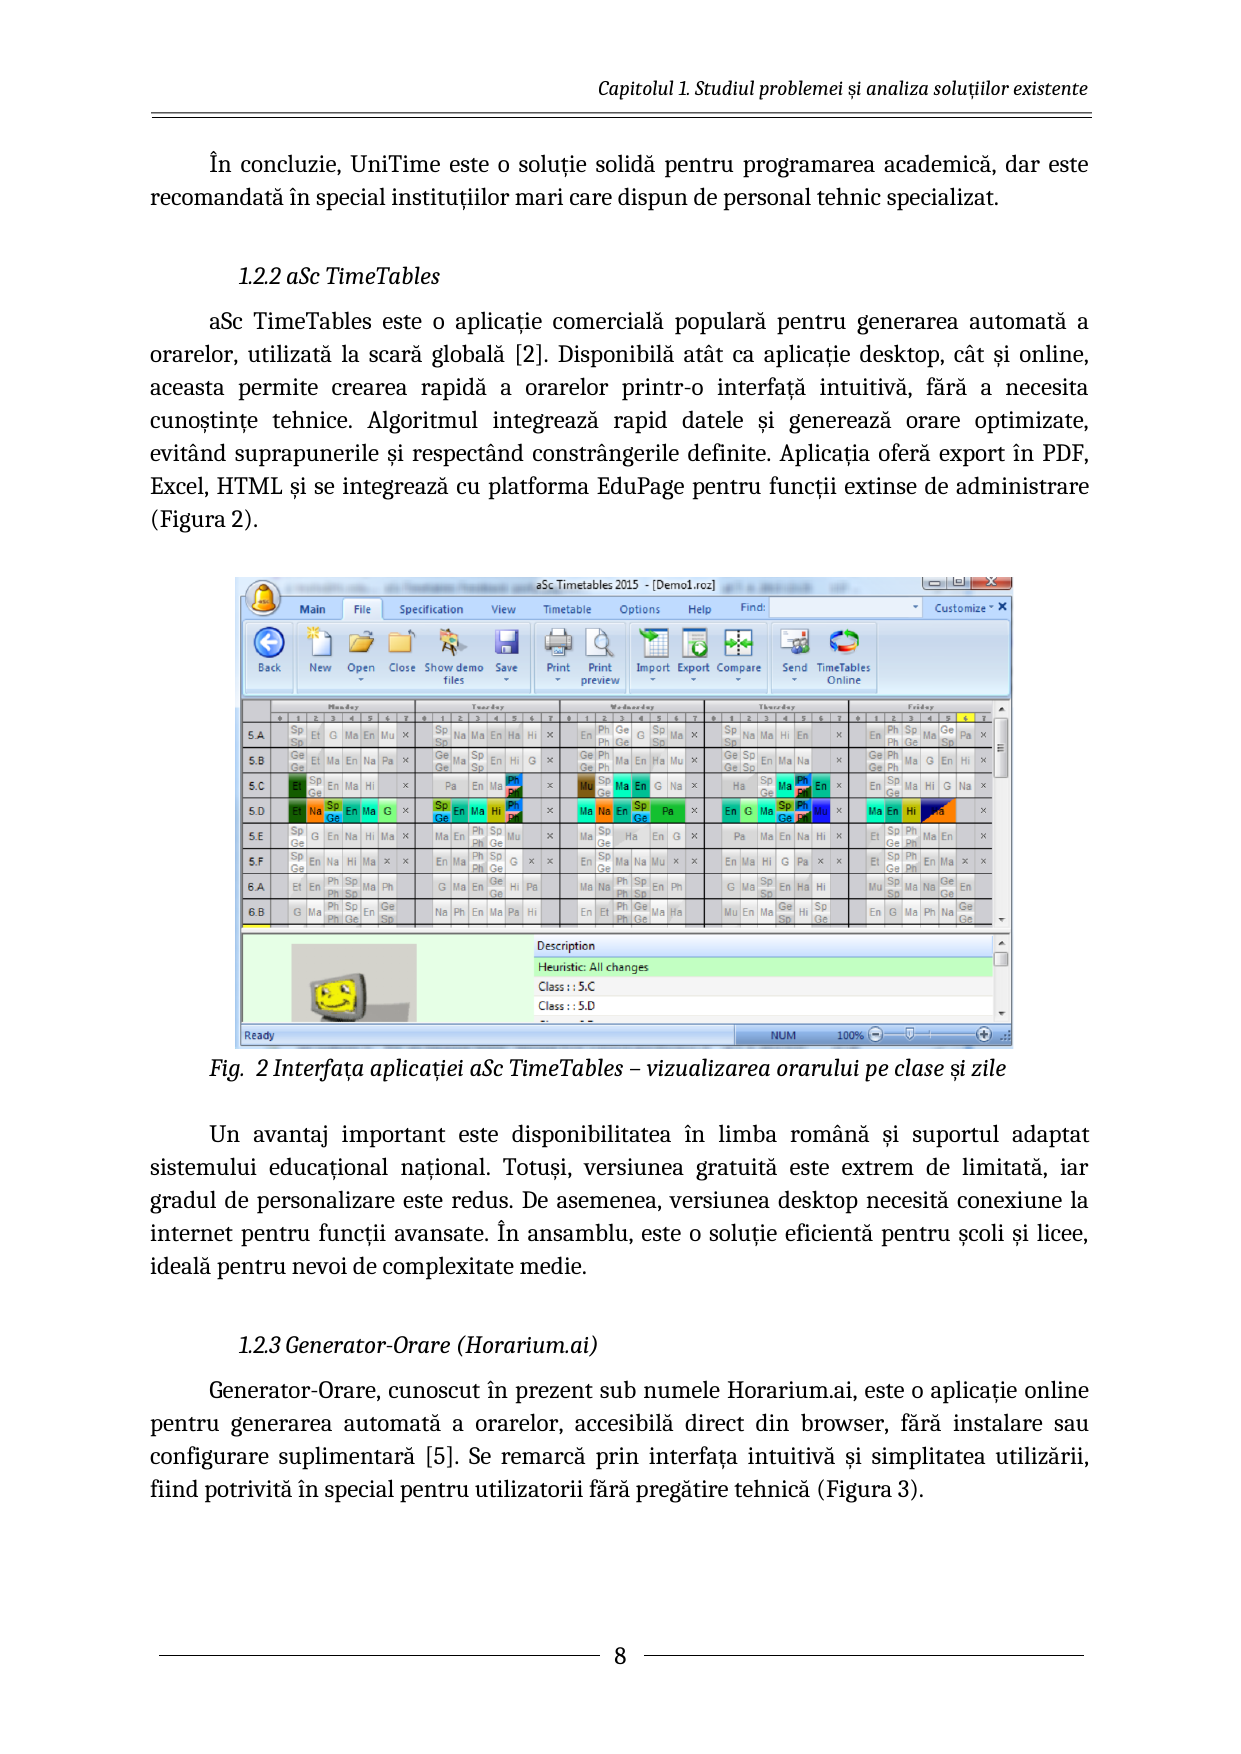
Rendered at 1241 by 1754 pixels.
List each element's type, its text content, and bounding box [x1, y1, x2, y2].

picture [226, 571, 1014, 1050]
text Fig. 2 Interfața aplicației aSc TimeTables – vizualizarea orarului pe clase și zile [150, 1054, 1090, 1083]
text În concluzie, UniTime este o soluție solidă pentru programarea academică, dar este recomandată în special instituțiilor mari care dispun de personal tehnic specializat. [150, 150, 1090, 212]
text Un avantaj important este disponibilitatea în limba română și suportul adaptat sistemului educațional național. Totuși, versiunea gratuită este extrem de limitată, iar gradul de personalizare este redus. De asemenea, versiunea desktop necesită conexiune la internet pentru funcții avansate. În ansamblu, este o soluție eficientă pentru școli și licee, ideală pentru nevoi de complexitate medie. [150, 1120, 1090, 1281]
subtitle 1.2.3 Generator-Orare (Horarium.ai) [150, 1331, 1090, 1359]
subtitle 1.2.2 aSc TimeTables [150, 262, 1090, 290]
text Generator-Orare, cunoscut în prezent sub numele Horarium.ai, este o aplicație online pentru generarea automată a orarelor, accesibilă direct din browser, fără instalare sau configurare suplimentară [5]. Se remarcă prin interfața intuitivă și simplitatea utilizării, fiind potrivită în special pentru utilizatorii fără pregătire tehnică (Figura 3). [150, 1376, 1090, 1504]
text aSc TimeTables este o aplicație comercială populară pentru generarea automată a orarelor, utilizată la scară globală [2]. Disponibilă atât ca aplicație desktop, cât și online, aceasta permite crearea rapidă a orarelor printr-o interfață intuitivă, fără a necesita cunoștințe tehnice. Algoritmul integrează rapid datele și generează orare optimizate, evitând suprapunerile și respectând constrângerile definite. Aplicația oferă export în PDF, Excel, HTML și se integrează cu platforma EduPage pentru funcții extinse de administrare (Figura 2). [150, 307, 1090, 534]
